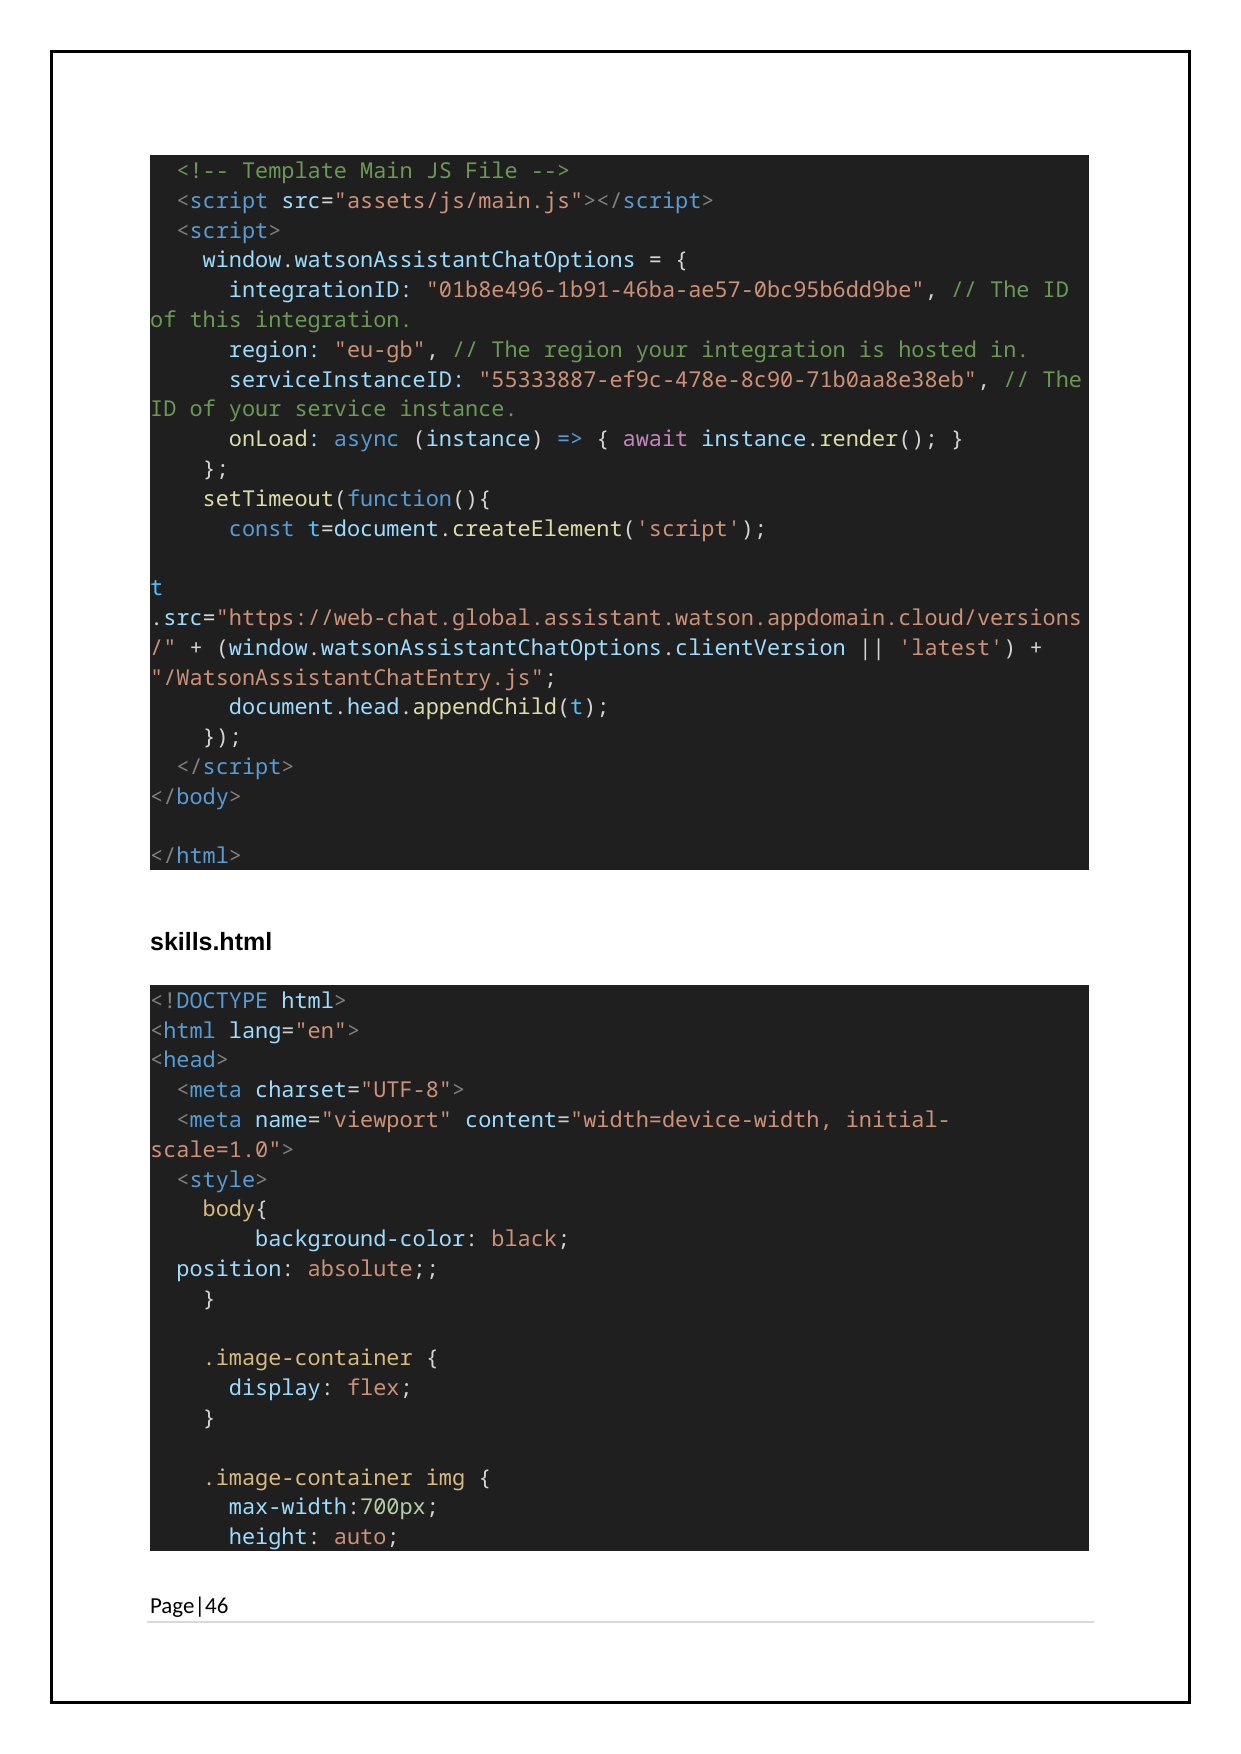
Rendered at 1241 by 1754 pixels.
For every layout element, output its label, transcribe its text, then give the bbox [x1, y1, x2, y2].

text region: "eu-gb", // The region your integration is hosted in. [150, 334, 1089, 363]
text <!DOCTYPE html> [150, 985, 1089, 1014]
text <meta charset="UTF-8"> [150, 1074, 1089, 1104]
text <script src="assets/js/main.js"></script> [150, 185, 1089, 214]
text <html lang="en"> [150, 1014, 1089, 1044]
text } [150, 1402, 1089, 1432]
text integrationID: "01b8e496-1b91-46ba-ae57-0bc95b6dd9be", // The ID of this integration. [150, 274, 1089, 334]
text <style> [150, 1163, 1089, 1193]
text position: absolute;; [150, 1253, 1089, 1283]
text <head> [150, 1044, 1089, 1074]
text window.watsonAssistantChatOptions = { [150, 244, 1089, 274]
text .image-container { [150, 1342, 1089, 1372]
text background-color: black; [150, 1223, 1089, 1253]
text </html> [150, 840, 1089, 870]
text document.head.appendChild(t); [150, 691, 1089, 721]
text const t=document.createElement('script'); [150, 512, 1089, 542]
text body{ [150, 1193, 1089, 1223]
text t.src="https://web-chat.global.assistant.watson.appdomain.cloud/versions/" + (window.watsonAssistantChatOptions.clientVersion || 'latest') + "/WatsonAssistantChatEntry.js"; [150, 542, 1089, 691]
text </script> [150, 751, 1089, 781]
text onLoad: async (instance) => { await instance.render(); } [150, 423, 1089, 453]
text }); [150, 721, 1089, 751]
text </body> [150, 781, 1089, 810]
text <script> [150, 214, 1089, 244]
text serviceInstanceID: "55333887-ef9c-478e-8c90-71b0aa8e38eb", // The ID of your service instance. [150, 363, 1089, 423]
text <!-- Template Main JS File --> [150, 155, 1089, 185]
text setTimeout(function(){ [150, 483, 1089, 512]
text skills.html [150, 927, 1091, 956]
text height: auto; [150, 1521, 1089, 1551]
text } [150, 1283, 1089, 1312]
text <meta name="viewport" content="width=device-width, initial-scale=1.0"> [150, 1104, 1089, 1163]
text }; [150, 453, 1089, 483]
text .image-container img { [150, 1461, 1089, 1491]
text max-width:700px; [150, 1491, 1089, 1521]
text display: flex; [150, 1372, 1089, 1402]
